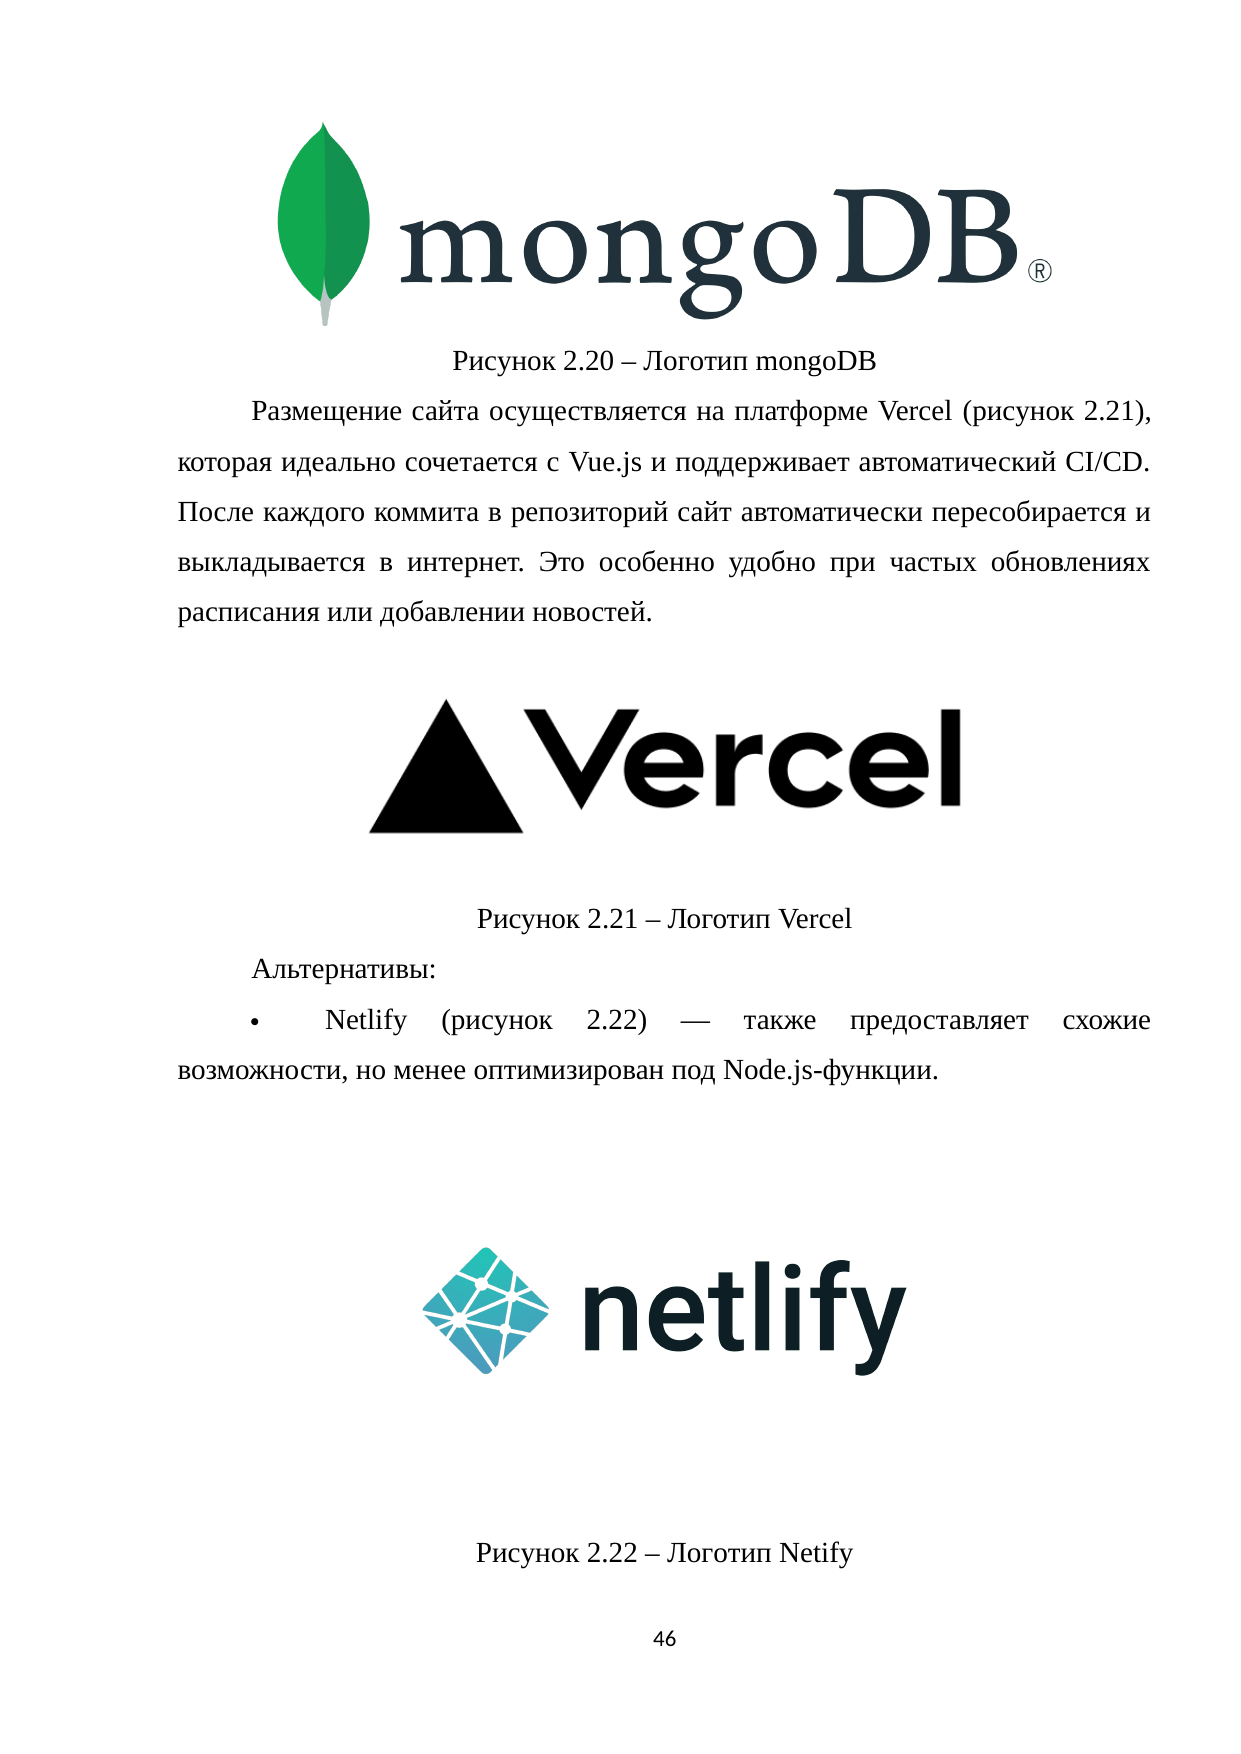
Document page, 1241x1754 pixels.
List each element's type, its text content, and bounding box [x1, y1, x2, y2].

text Рисунок 2.20 – Логотип mongoDB [177, 343, 1152, 377]
text Рисунок 2.22 – Логотип Netify [177, 1535, 1152, 1568]
text Размещение сайта осуществляется на платформе Vercel (рисунок 2.21), которая идеально сочетается с Vue.js и поддерживает автоматический CI/CD. После каждого коммита в репозиторий сайт автоматически пересобирается и выкладывается в интернет. Это особенно удобно при частых обновлениях расписания или добавлении новостей. [177, 393, 1152, 628]
text Рисунок 2.21 – Логотип Vercel [177, 901, 1152, 935]
text Альтернативы: [177, 952, 1152, 985]
picture [273, 118, 1056, 329]
list Netlify (рисунок 2.22) — также предоставляет схожие возможности, но менее оптимизирован под Node.js-функции. [177, 1002, 1152, 1086]
picture [350, 1102, 979, 1521]
picture [330, 645, 998, 888]
